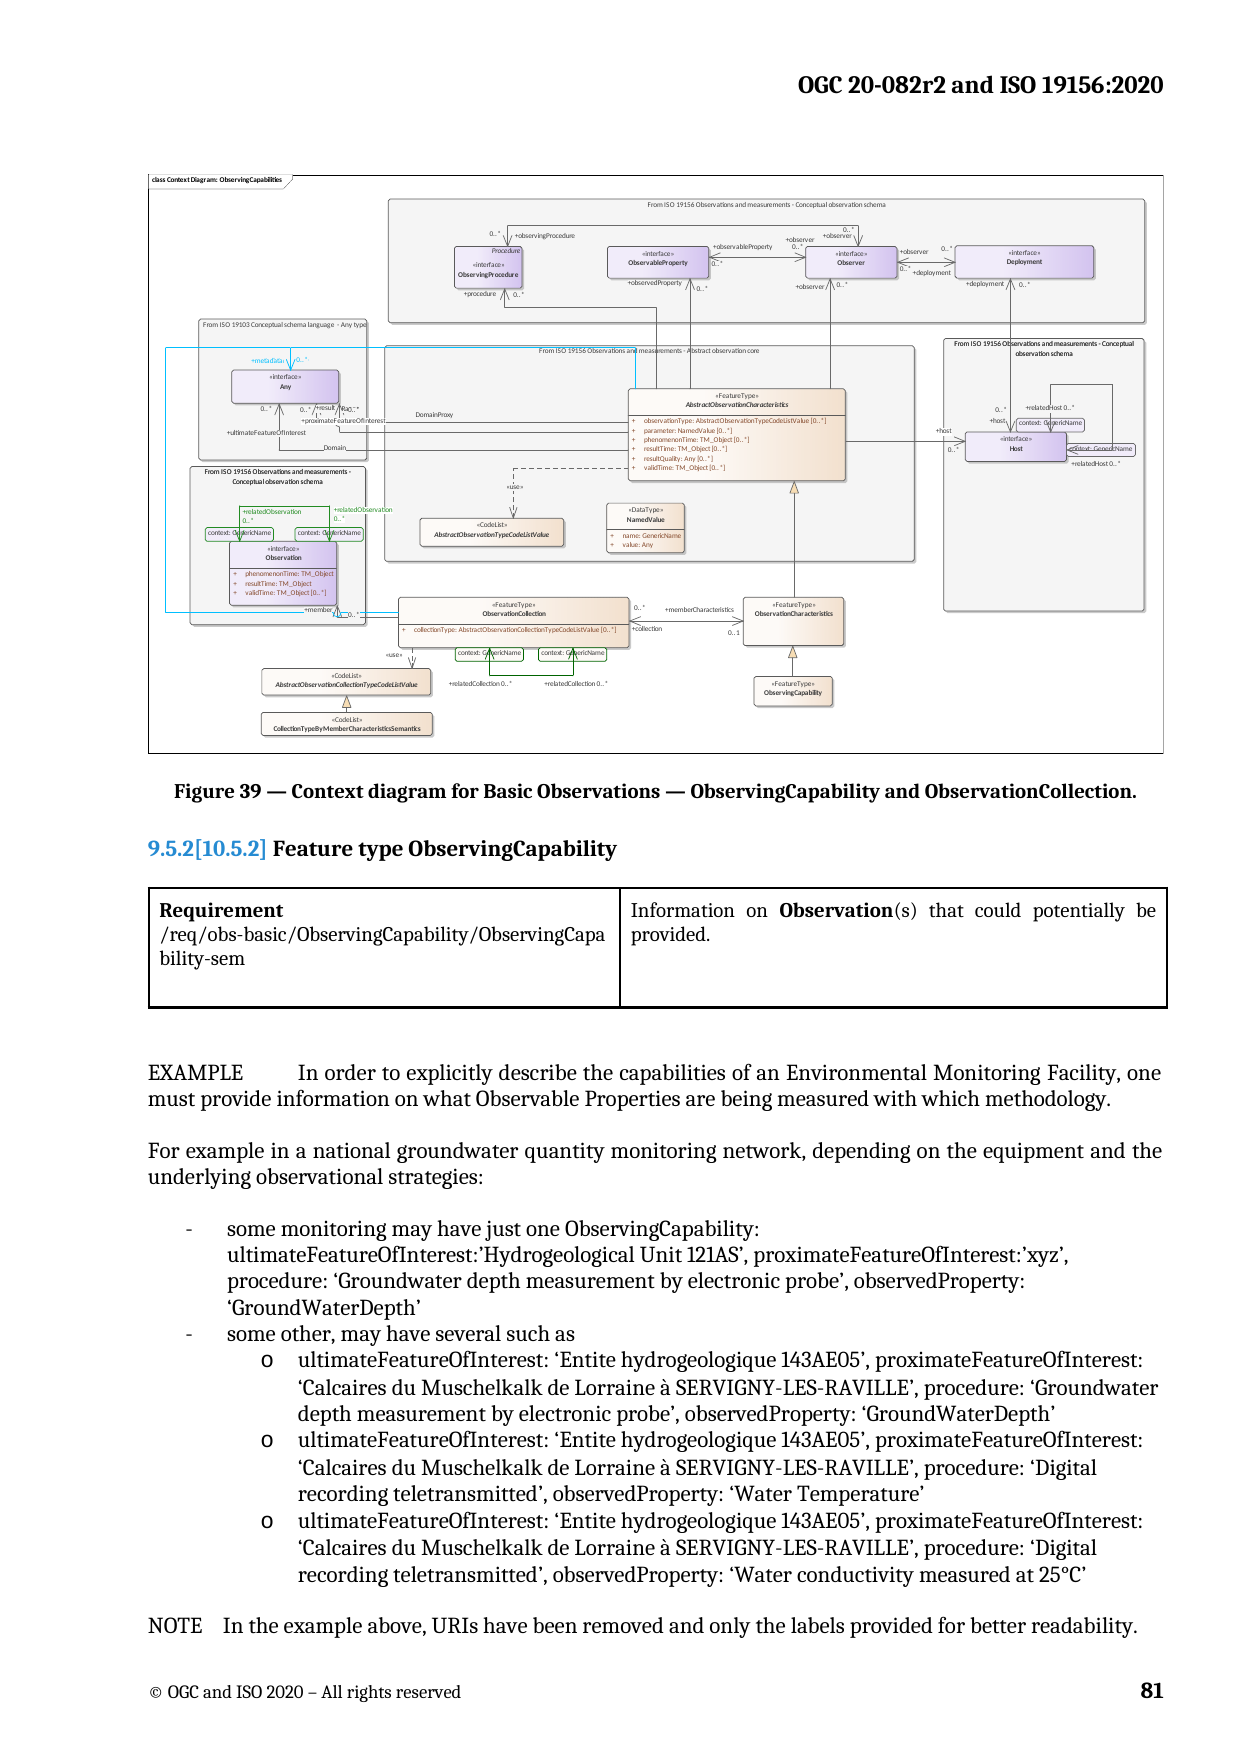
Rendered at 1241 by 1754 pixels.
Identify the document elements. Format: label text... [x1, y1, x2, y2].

table_header Requirement /req/obs-basic/ObservingCapability/ObservingCapability-sem [150, 889, 619, 1006]
list some other, may have several such as [185, 1321, 1163, 1347]
list ultimateFeatureOfInterest: ‘Entite hydrogeologique 143AE05’, proximateFeatureOfInterest: ‘Calcaires du Muschelkalk de Lorraine à SERVIGNY-LES-RAVILLE’, procedure: ‘Groundwater depth measurement by electronic probe’, observedProperty: ‘GroundWaterDepth’ [260, 1347, 1163, 1427]
picture [264, 358, 272, 363]
list ultimateFeatureOfInterest: ‘Entite hydrogeologique 143AE05’, proximateFeatureOfInterest: ‘Calcaires du Muschelkalk de Lorraine à SERVIGNY-LES-RAVILLE’, procedure: ‘Digital recording teletransmitted’, observedProperty: ‘Water conductivity measured at 25°C’ [260, 1507, 1163, 1588]
list ultimateFeatureOfInterest: ‘Entite hydrogeologique 143AE05’, proximateFeatureOfInterest: ‘Calcaires du Muschelkalk de Lorraine à SERVIGNY-LES-RAVILLE’, procedure: ‘Digital recording teletransmitted’, observedProperty: ‘Water Temperature’ [260, 1427, 1163, 1507]
picture [292, 357, 299, 364]
table_header Information on Observation(s) that could potentially be provided. [621, 889, 1166, 1006]
subtitle Feature type ObservingCapability [148, 835, 1163, 862]
list some monitoring may have just one ObservingCapability: ultimateFeatureOfInterest:’Hydrogeological Unit 121AS’, proximateFeatureOfInterest:’xyz’, procedure: ‘Groundwater depth measurement by electronic probe’, observedProperty: ‘GroundWaterDepth’ [185, 1215, 1163, 1321]
text NOTE In the example above, URIs have been removed and only the labels provided for better readability. [148, 1613, 1163, 1639]
text For example in a national groundwater quantity monitoring network, depending on the equipment and the underlying observational strategies: [148, 1138, 1163, 1190]
text EXAMPLE In order to explicitly describe the capabilities of an Environmental Monitoring Facility, one must provide information on what Observable Properties are being measured with which methodology. [148, 1060, 1163, 1113]
text Figure — Context diagram for Basic Observations — ObservingCapability and ObservationCollection. [148, 779, 1163, 804]
